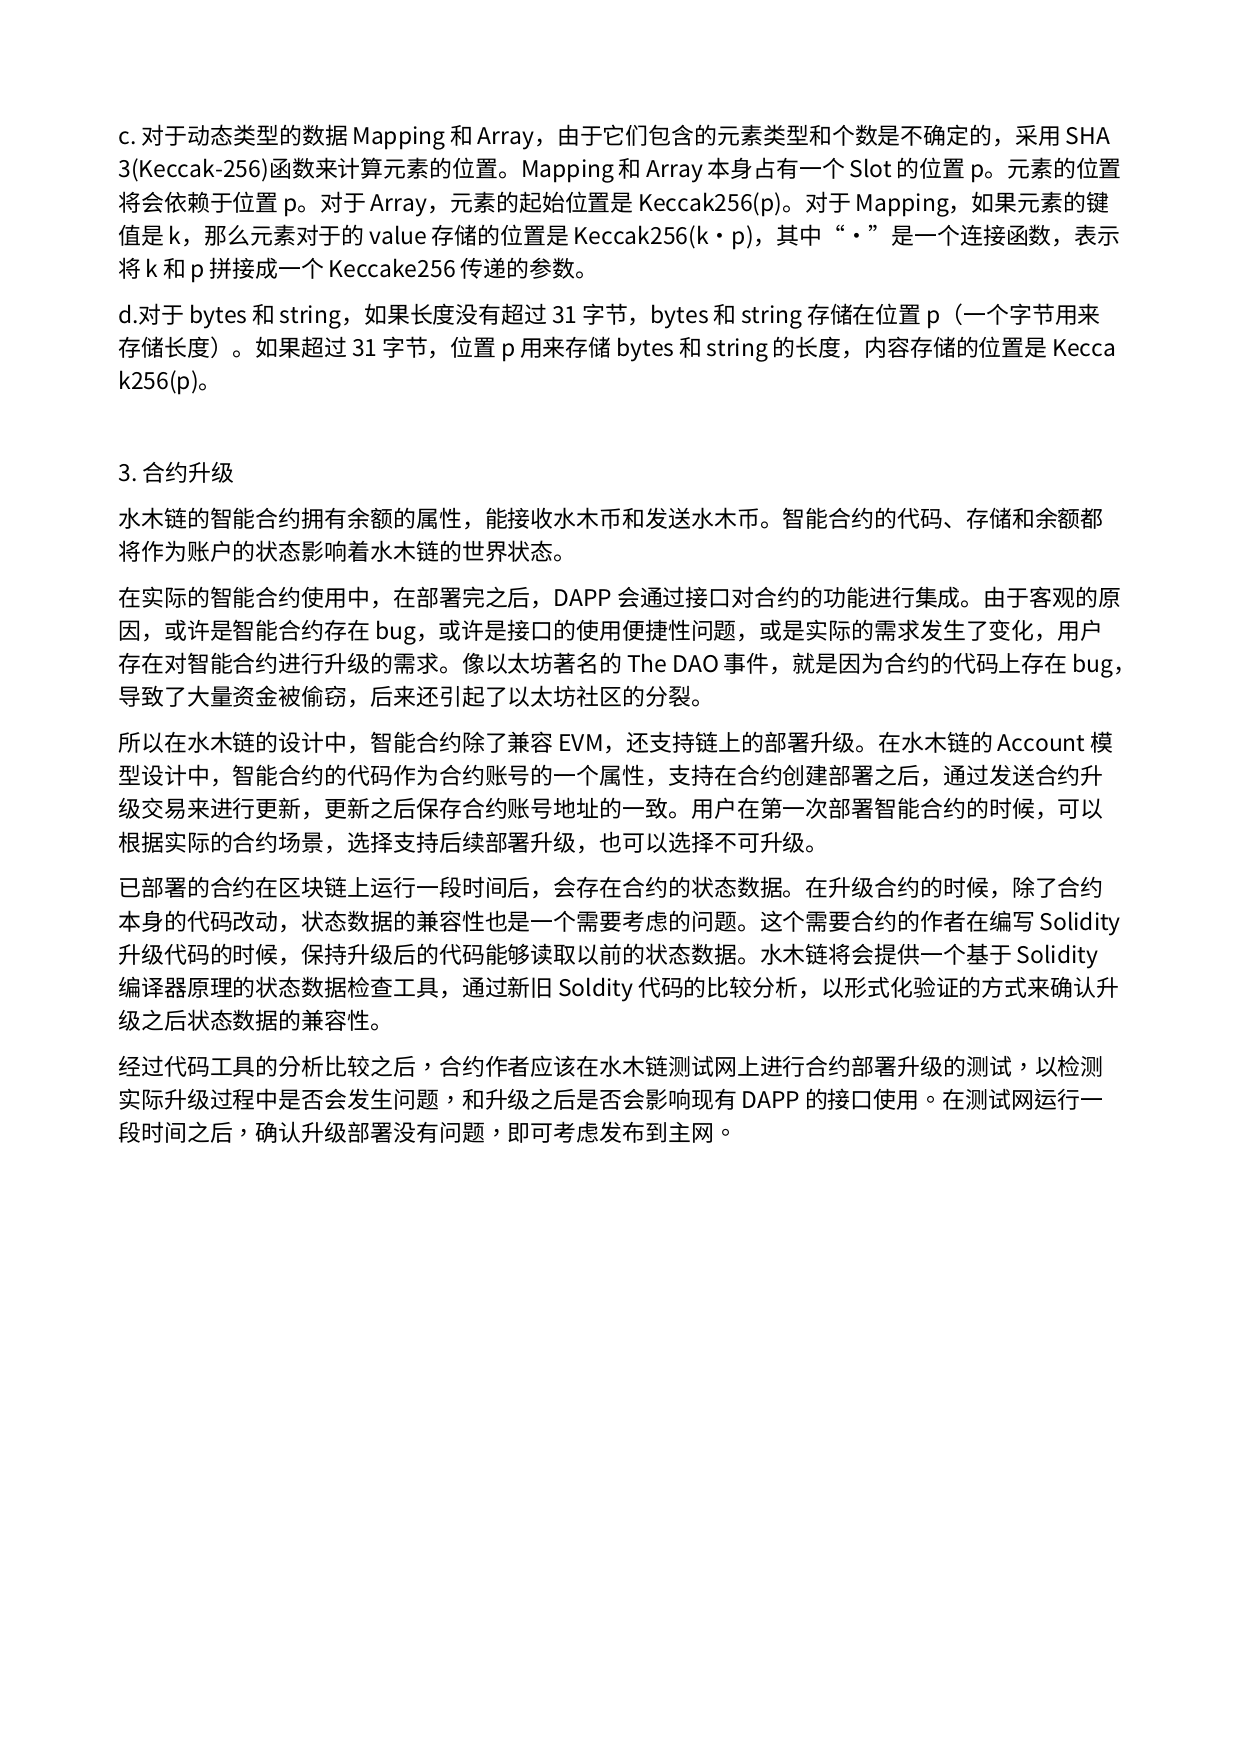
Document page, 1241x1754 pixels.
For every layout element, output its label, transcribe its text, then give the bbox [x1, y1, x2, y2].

text 在实际的智能合约使用中，在部署完之后，DAPP会通过接口对合约的功能进行集成。由于客观的原因，或许是智能合约存在bug，或许是接口的使用便捷性问题，或是实际的需求发生了变化，用户存在对智能合约进行升级的需求。像以太坊著名的The DAO事件，就是因为合约的代码上存在bug，导致了大量资金被偷窃，后来还引起了以太坊社区的分裂。 [118, 579, 1122, 712]
text 3. 合约升级 [118, 455, 1122, 488]
text 经过代码工具的分析比较之后，合约作者应该在水木链测试网上进行合约部署升级的测试，以检测实际升级过程中是否会发生问题，和升级之后是否会影响现有DAPP的接口使用。在测试网运行一段时间之后，确认升级部署没有问题，即可考虑发布到主网。 [118, 1049, 1122, 1148]
text c. 对于动态类型的数据Mapping和Array，由于它们包含的元素类型和个数是不确定的，采用SHA3(Keccak-256)函数来计算元素的位置。Mapping和Array本身占有一个Slot的位置p。元素的位置将会依赖于位置p。对于Array，元素的起始位置是Keccak256(p)。对于Mapping，如果元素的键值是k，那么元素对于的value存储的位置是Keccak256(k·p)，其中“·”是一个连接函数，表示将k和p拼接成一个Keccake256传递的参数。 [118, 118, 1122, 284]
text 所以在水木链的设计中，智能合约除了兼容EVM，还支持链上的部署升级。在水木链的Account模型设计中，智能合约的代码作为合约账号的一个属性，支持在合约创建部署之后，通过发送合约升级交易来进行更新，更新之后保存合约账号地址的一致。用户在第一次部署智能合约的时候，可以根据实际的合约场景，选择支持后续部署升级，也可以选择不可升级。 [118, 725, 1122, 858]
text 水木链的智能合约拥有余额的属性，能接收水木币和发送水木币。智能合约的代码、存储和余额都将作为账户的状态影响着水木链的世界状态。 [118, 500, 1122, 567]
text 已部署的合约在区块链上运行一段时间后，会存在合约的状态数据。在升级合约的时候，除了合约本身的代码改动，状态数据的兼容性也是一个需要考虑的问题。这个需要合约的作者在编写Solidity升级代码的时候，保持升级后的代码能够读取以前的状态数据。水木链将会提供一个基于Solidity编译器原理的状态数据检查工具，通过新旧Soldity代码的比较分析，以形式化验证的方式来确认升级之后状态数据的兼容性。 [118, 870, 1122, 1036]
text d.对于bytes和string，如果长度没有超过31字节，bytes和string存储在位置p（一个字节用来存储长度）。如果超过31字节，位置p用来存储bytes和string的长度，内容存储的位置是Keccak256(p)。 [118, 297, 1122, 396]
